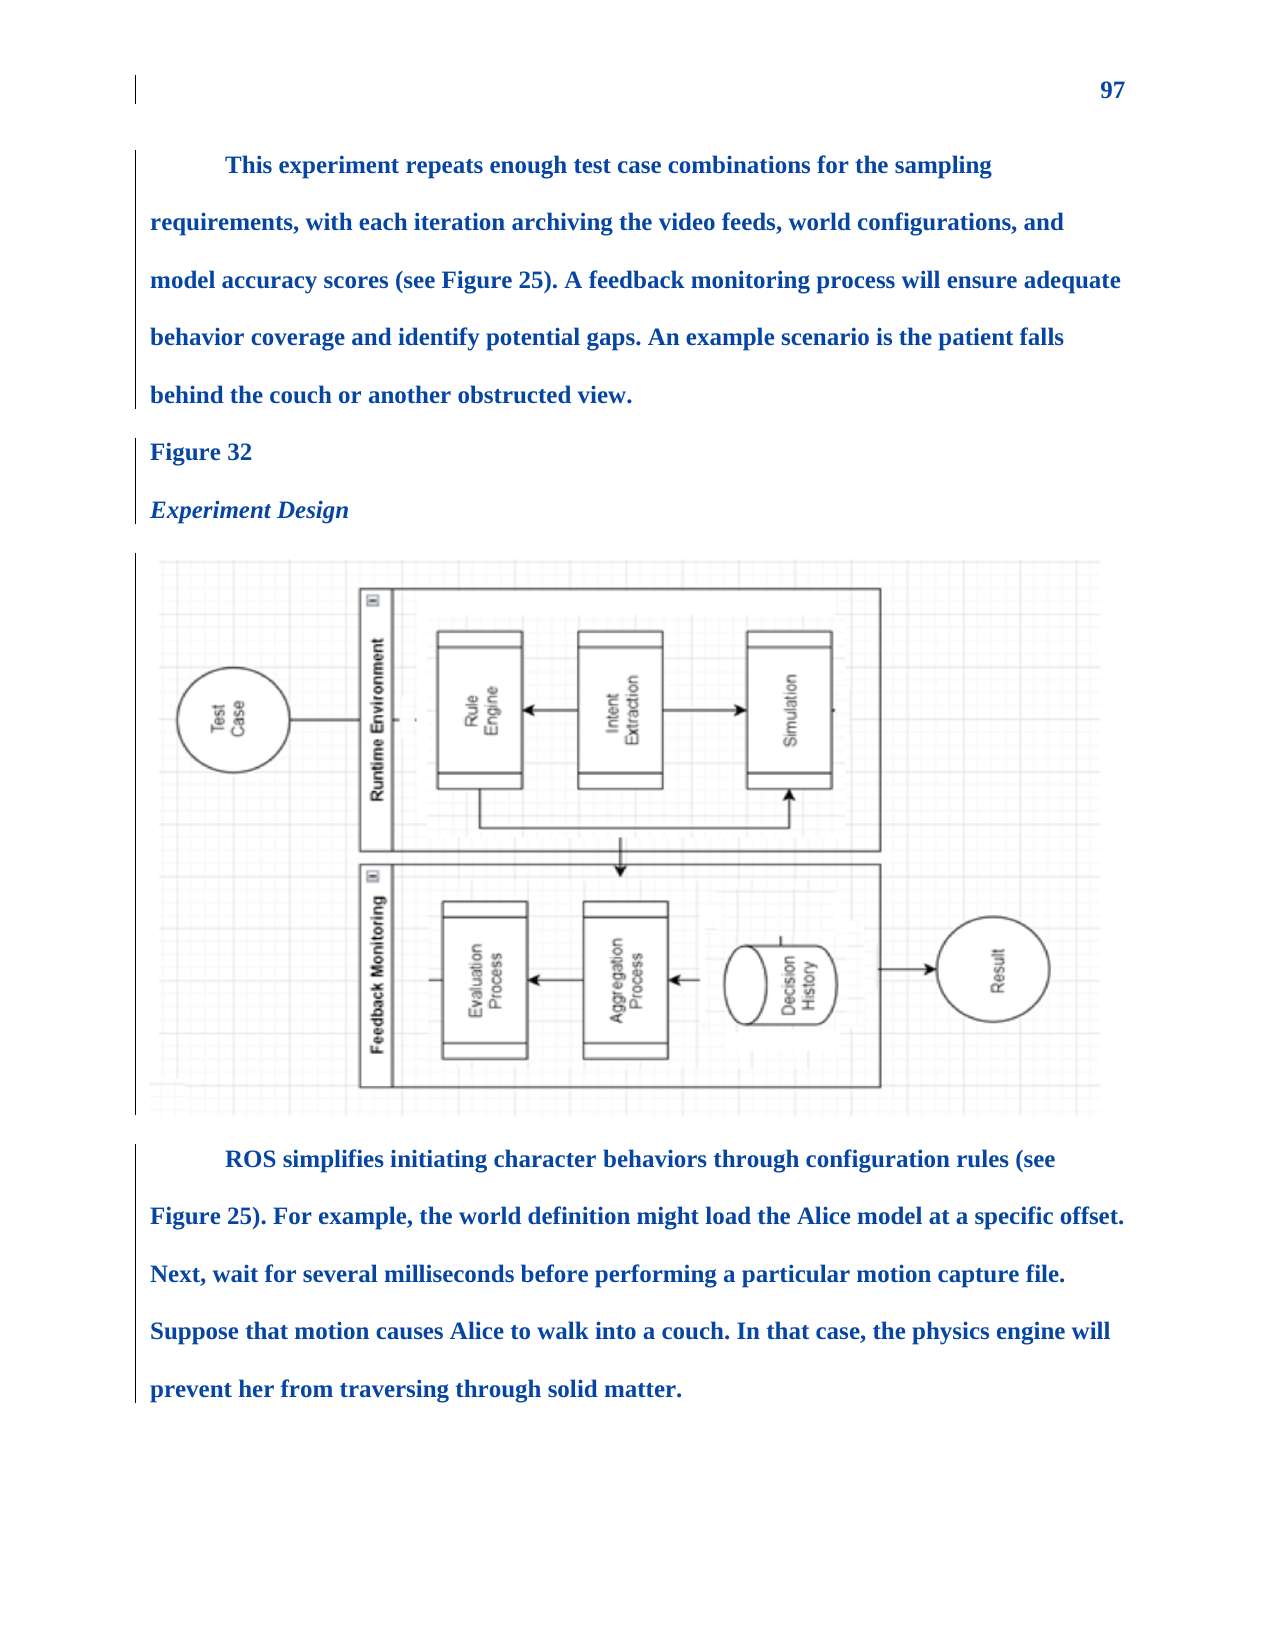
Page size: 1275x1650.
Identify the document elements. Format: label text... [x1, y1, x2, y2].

text ROS simplifies initiating character behaviors through configuration rules (see Figure 25). For example, the world definition might load the Alice model at a specific offset. Next, wait for several milliseconds before performing a particular motion capture file. Suppose that motion causes Alice to walk into a couch. In that case, the physics engine will prevent her from traversing through solid matter. [150, 1144, 1125, 1403]
text This experiment repeats enough test case combinations for the sampling requirements, with each iteration archiving the video feeds, world configurations, and model accuracy scores (see Figure 25). A feedback monitoring process will ensure adequate behavior coverage and identify potential gaps. An example scenario is the patient falls behind the couch or another obstructed view. [150, 150, 1125, 409]
